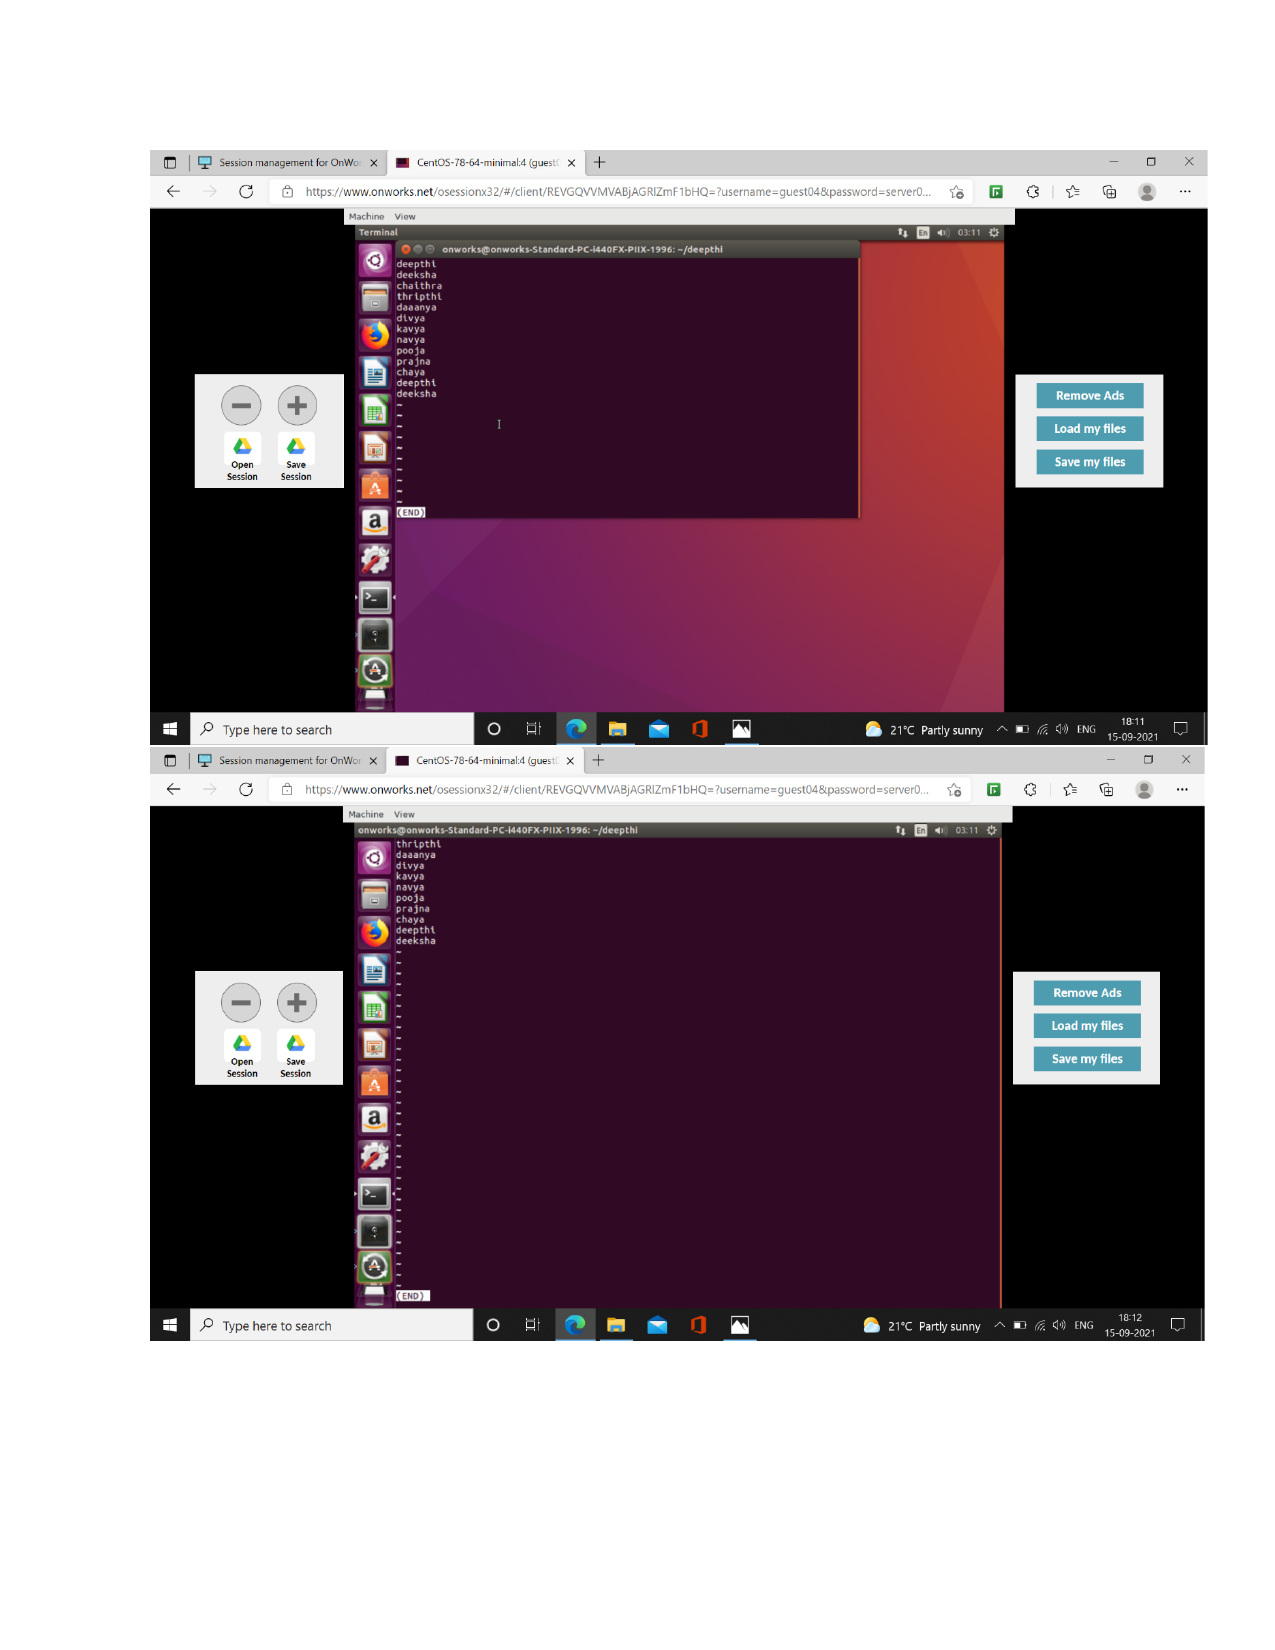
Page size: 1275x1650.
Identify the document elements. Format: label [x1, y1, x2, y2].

picture [150, 747, 1205, 1341]
picture [150, 150, 1208, 745]
